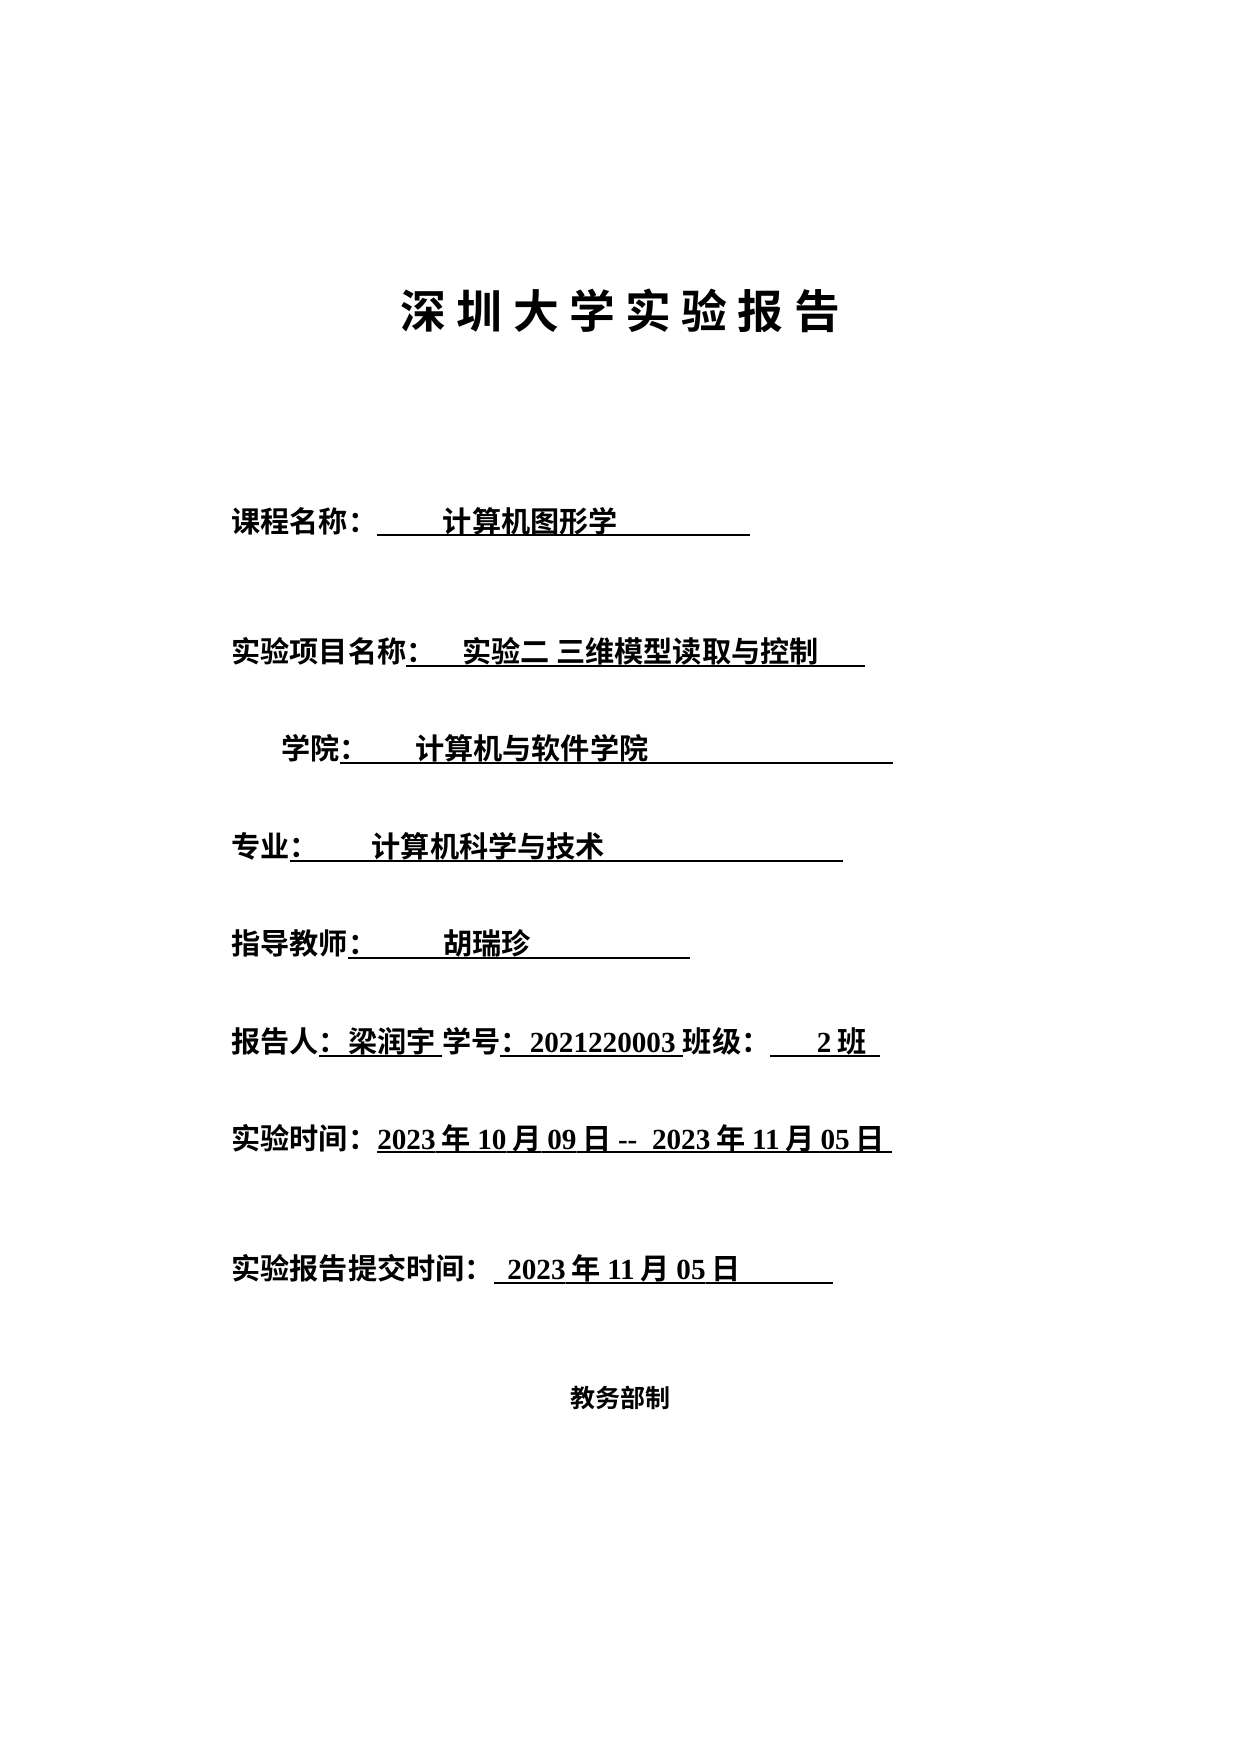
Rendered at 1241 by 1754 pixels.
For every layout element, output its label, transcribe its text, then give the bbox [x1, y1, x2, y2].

text 实验报告提交时间： 2023年 11月 05日 [187, 1234, 1053, 1299]
text 课程名称： 计算机图形学 [187, 487, 1053, 552]
text 专业： 计算机科学与技术 [187, 812, 1053, 877]
text 指导教师： 胡瑞珍 [187, 909, 1053, 974]
text 教务部制 [187, 1364, 1053, 1429]
text 学院： 计算机与软件学院 [281, 714, 1053, 779]
text 深 圳 大 学 实 验 报 告 [187, 259, 1053, 357]
text 报告人：梁润宇 学号：2021220003 班级： 2班 [187, 1007, 1053, 1072]
text 实验项目名称： 实验二 三维模型读取与控制 [187, 617, 1053, 682]
text 实验时间：2023年 10月09日 -- 2023年 11月05日 [187, 1104, 1053, 1169]
